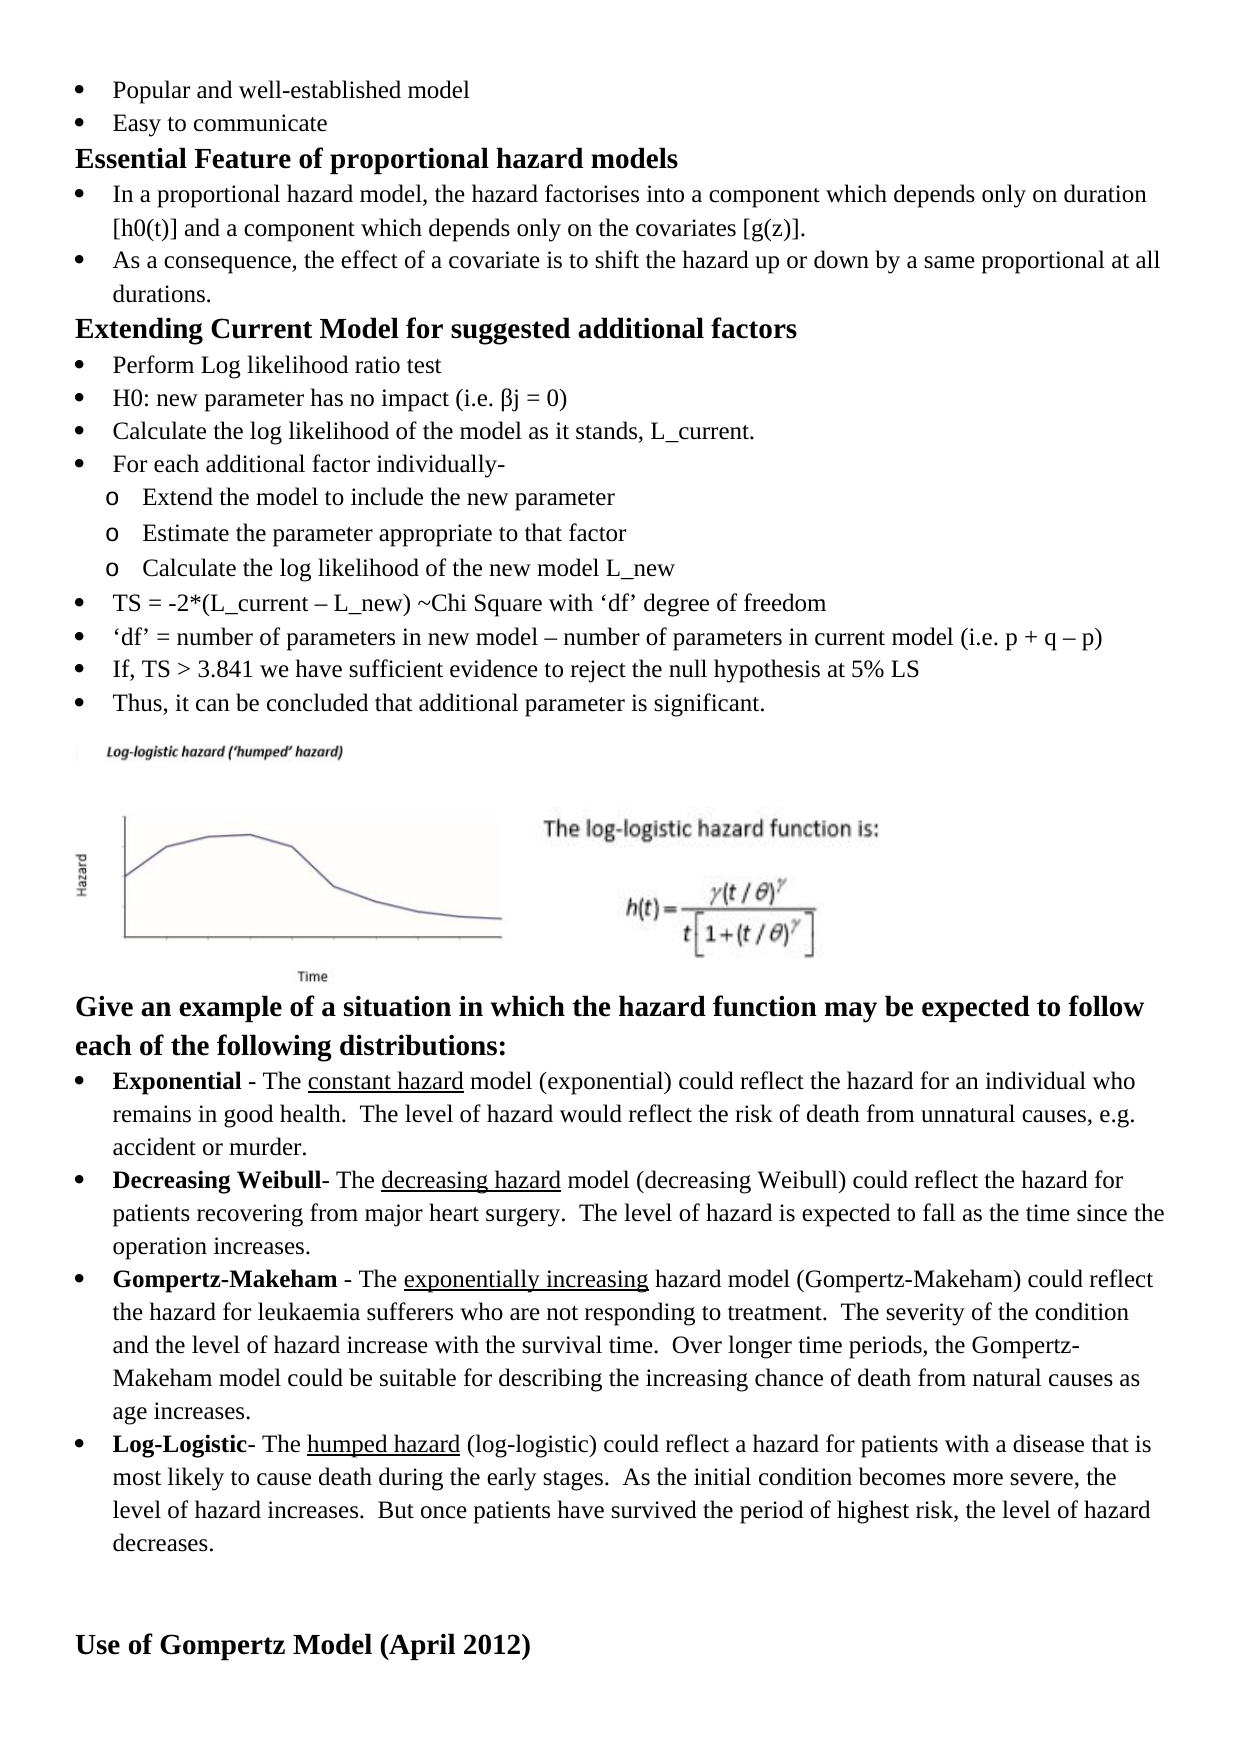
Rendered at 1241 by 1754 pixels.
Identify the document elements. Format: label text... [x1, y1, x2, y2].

list In a proportional hazard model, the hazard factorises into a component which depends only on duration [h0(t)] and a component which depends only on the covariates [g(z)]. [75, 179, 1165, 241]
list Thus, it can be concluded that additional parameter is significant. [75, 688, 1165, 716]
list Gompertz-Makeham - The exponentially increasing hazard model (Gompertz-Makeham) could reflect the hazard for leukaemia sufferers who are not responding to treatment. The severity of the condition and the level of hazard increase with the survival time. Over longer time periods, the Gompertz-Makeham model could be suitable for describing the increasing chance of death from natural causes as age increases. [75, 1264, 1165, 1425]
text Essential Feature of proportional hazard models [75, 141, 1165, 174]
list Easy to communicate [75, 108, 1165, 137]
list H0: new parameter has no impact (i.e. βj = 0) [75, 383, 1165, 412]
list Popular and well-established model [75, 75, 1165, 104]
list TS = -2*(L_current – L_new) ~Chi Square with ‘df’ degree of freedom [75, 588, 1165, 617]
text Extending Current Model for suggested additional factors [75, 312, 1165, 345]
text Give an example of a situation in which the hazard function may be expected to follow each of the following distributions: [75, 989, 1165, 1061]
list Exponential - The constant hazard model (exponential) could reflect the hazard for an individual who remains in good health. The level of hazard would reflect the risk of death from unnatural causes, e.g. accident or murder. [75, 1066, 1165, 1161]
list For each additional factor individually- [75, 449, 1165, 478]
list If, TS > 3.841 we have sufficient evidence to reject the null hypothesis at 5% LS [75, 654, 1165, 683]
list Decreasing Weibull- The decreasing hazard model (decreasing Weibull) could reflect the hazard for patients recovering from major heart surgery. The level of hazard is expected to fall as the time since the operation increases. [75, 1165, 1165, 1260]
list Perform Log likelihood ratio test [75, 350, 1165, 379]
list As a consequence, the effect of a covariate is to shift the hazard up or down by a same proportional at all durations. [75, 246, 1165, 307]
list Estimate the parameter appropriate to that factor [104, 518, 1165, 548]
picture [75, 720, 895, 984]
list Calculate the log likelihood of the model as it stands, L_current. [75, 416, 1165, 445]
list Calculate the log likelihood of the new model L_new [104, 553, 1165, 584]
list ‘df’ = number of parameters in new model – number of parameters in current model (i.e. p + q – p) [75, 622, 1165, 650]
list Extend the model to include the new parameter [104, 482, 1165, 513]
list Log-Logistic- The humped hazard (log-logistic) could reflect a hazard for patients with a disease that is most likely to cause death during the early stages. As the initial condition becomes more severe, the level of hazard increases. But once patients have survived the period of highest risk, the level of hazard decreases. [75, 1429, 1165, 1557]
text Use of Gompertz Model (April 2012) [75, 1627, 1165, 1661]
